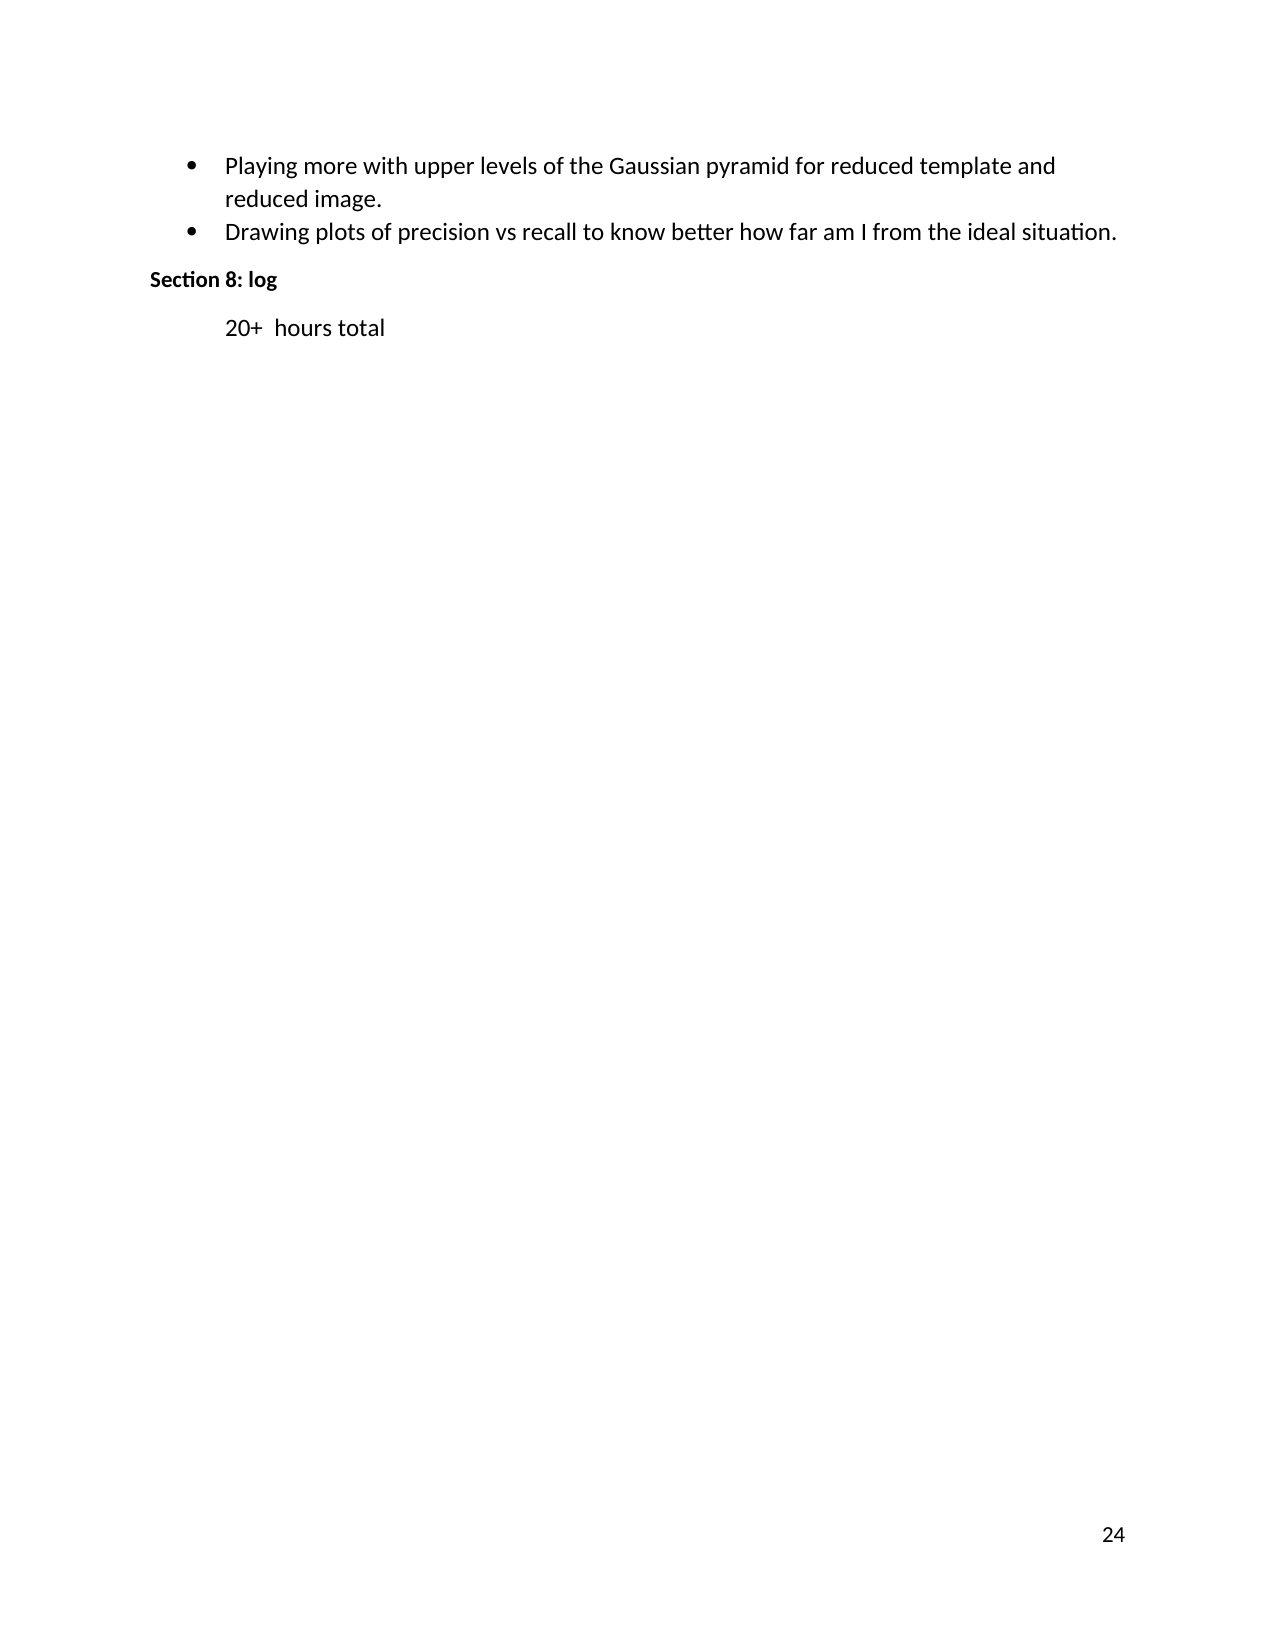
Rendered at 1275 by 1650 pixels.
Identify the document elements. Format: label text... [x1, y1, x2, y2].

list 20+ hours total [225, 312, 1125, 343]
list Playing more with upper levels of the Gaussian pyramid for reduced template and reduced image. [187, 150, 1125, 213]
list Drawing plots of precision vs recall to know better how far am I from the ideal situation. [187, 216, 1125, 246]
text Section 8: log [150, 265, 1125, 293]
